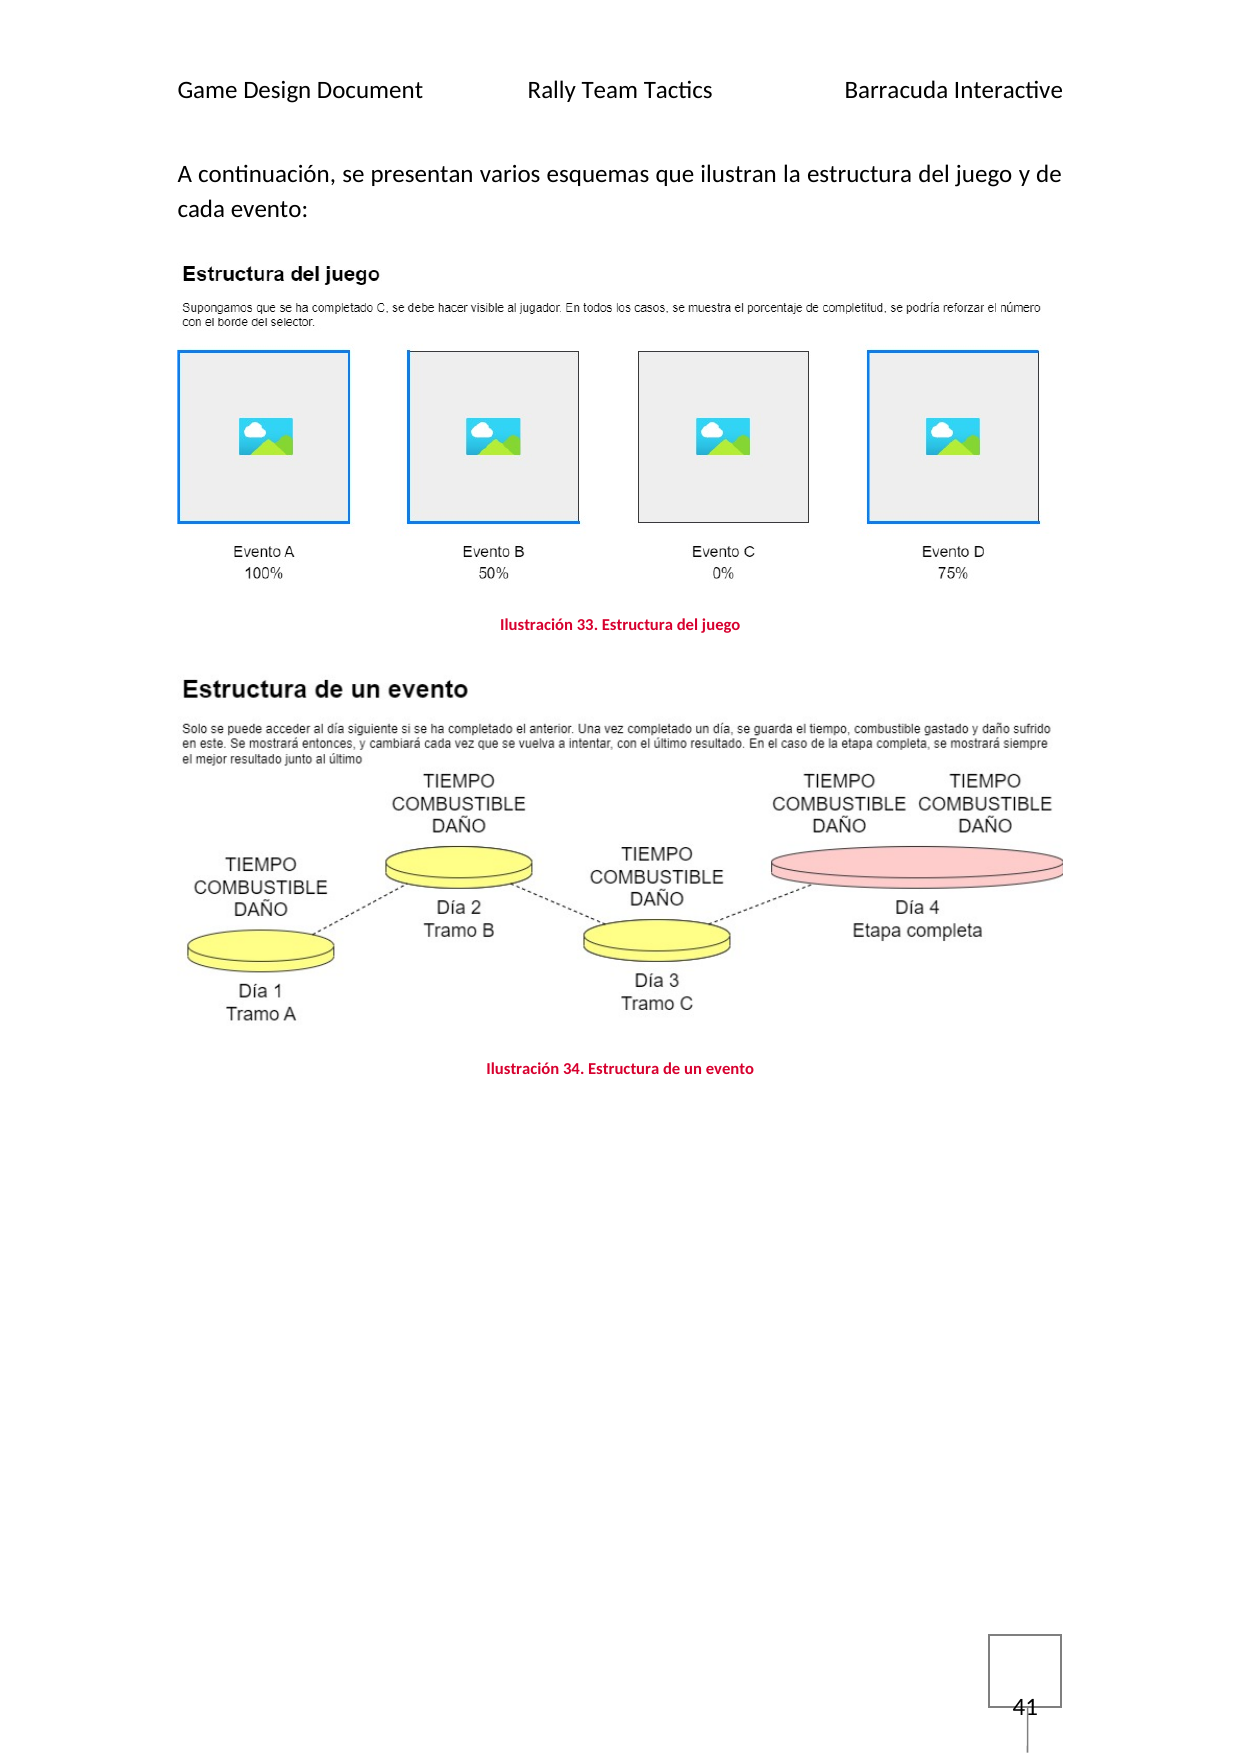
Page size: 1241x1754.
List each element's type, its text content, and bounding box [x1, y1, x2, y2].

text A continuación, se presentan varios esquemas que ilustran la estructura del juego y de cada evento: [177, 158, 1063, 223]
text Ilustración 33. Estructura del juego [177, 614, 1063, 635]
picture [177, 658, 1063, 1034]
text Ilustración 34. Estructura de un evento [177, 1059, 1063, 1079]
picture [177, 248, 1064, 590]
